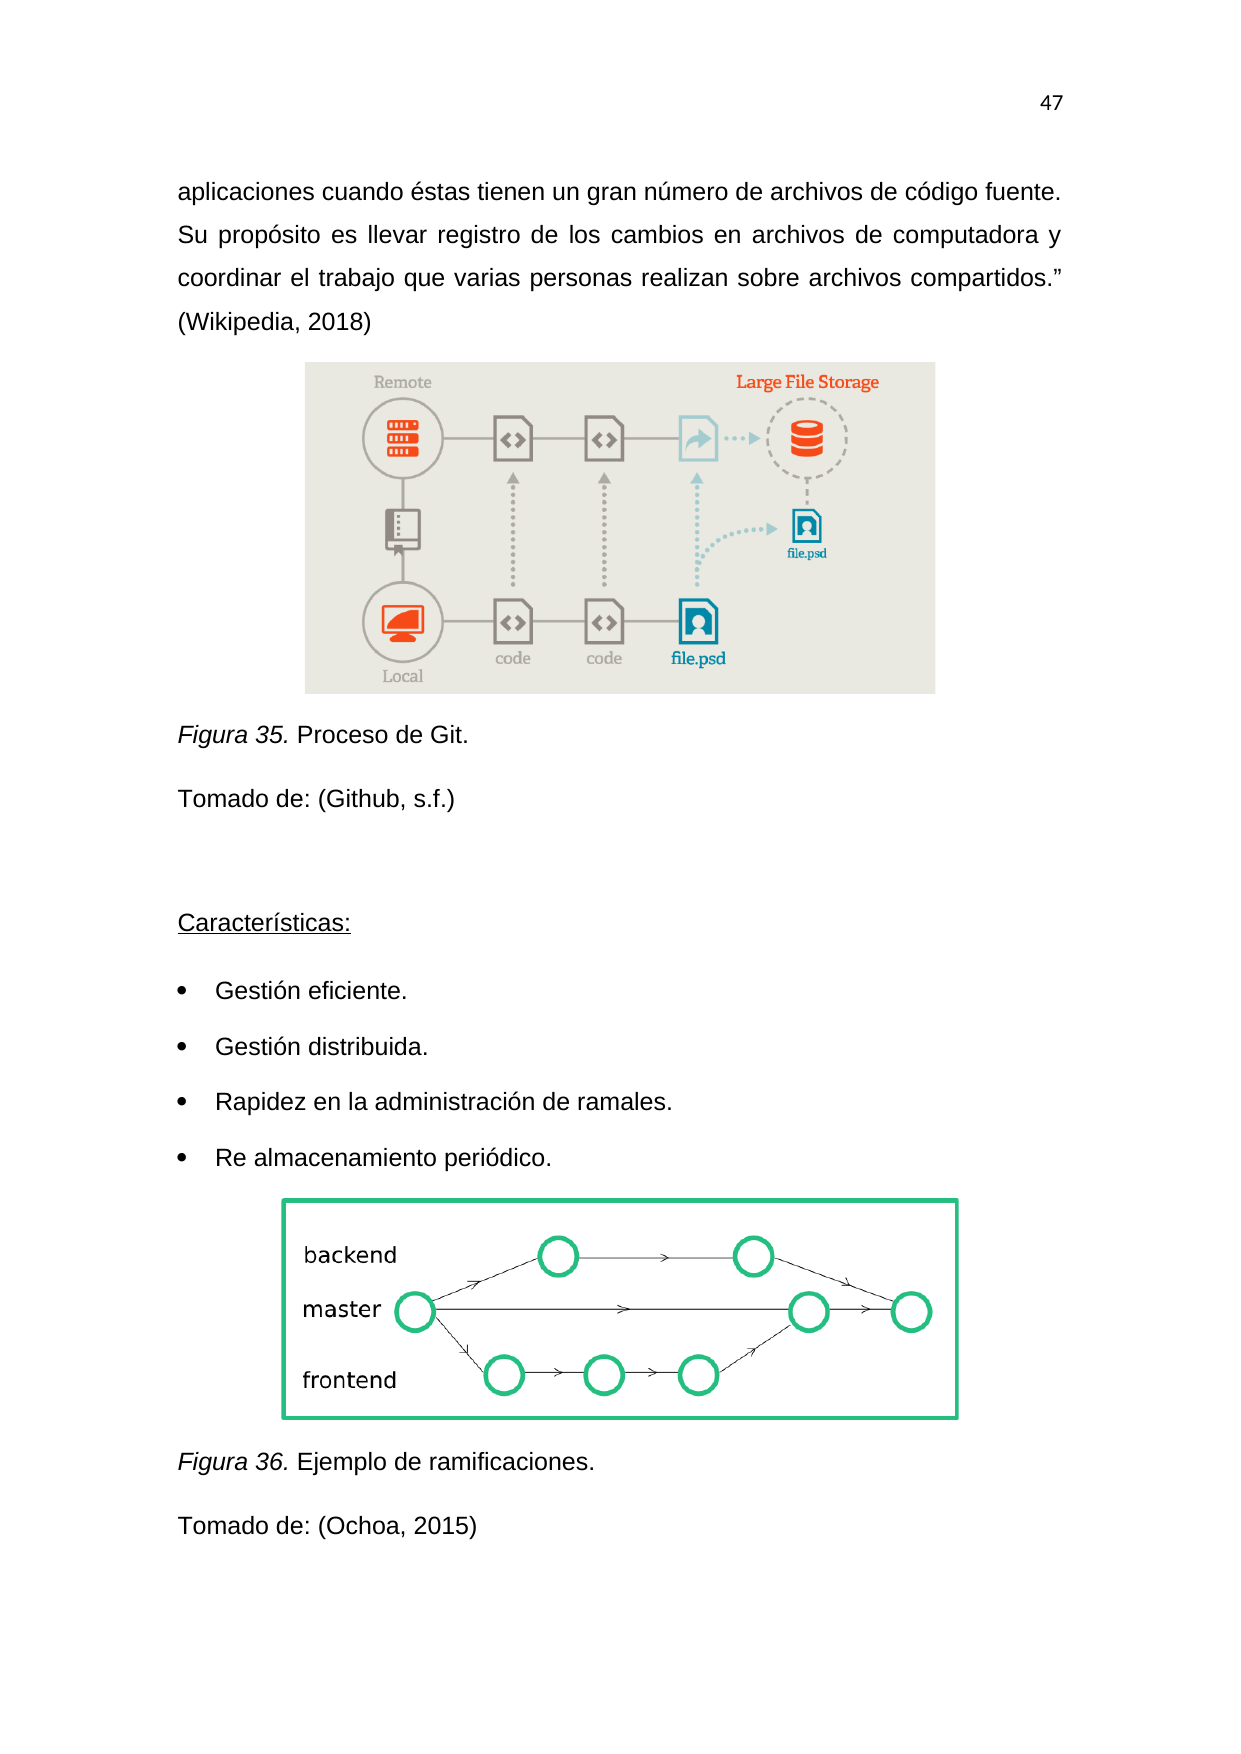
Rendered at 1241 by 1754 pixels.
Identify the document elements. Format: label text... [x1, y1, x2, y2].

picture [304, 362, 936, 694]
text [177, 177, 1063, 335]
picture [281, 1198, 959, 1420]
list Re almacenamiento periódico. [177, 1143, 1063, 1172]
list Gestión eficiente. [177, 976, 1063, 1005]
text Figura 35. Proceso de Git. [177, 720, 1063, 749]
text Tomado de: [177, 784, 1063, 813]
text Tomado de: [177, 1511, 1063, 1539]
text Características: [177, 908, 1063, 937]
list Gestión distribuida. [177, 1032, 1063, 1061]
list Rapidez en la administración de ramales. [177, 1087, 1063, 1116]
text Figura 36. Ejemplo de ramificaciones. [177, 1447, 1063, 1476]
